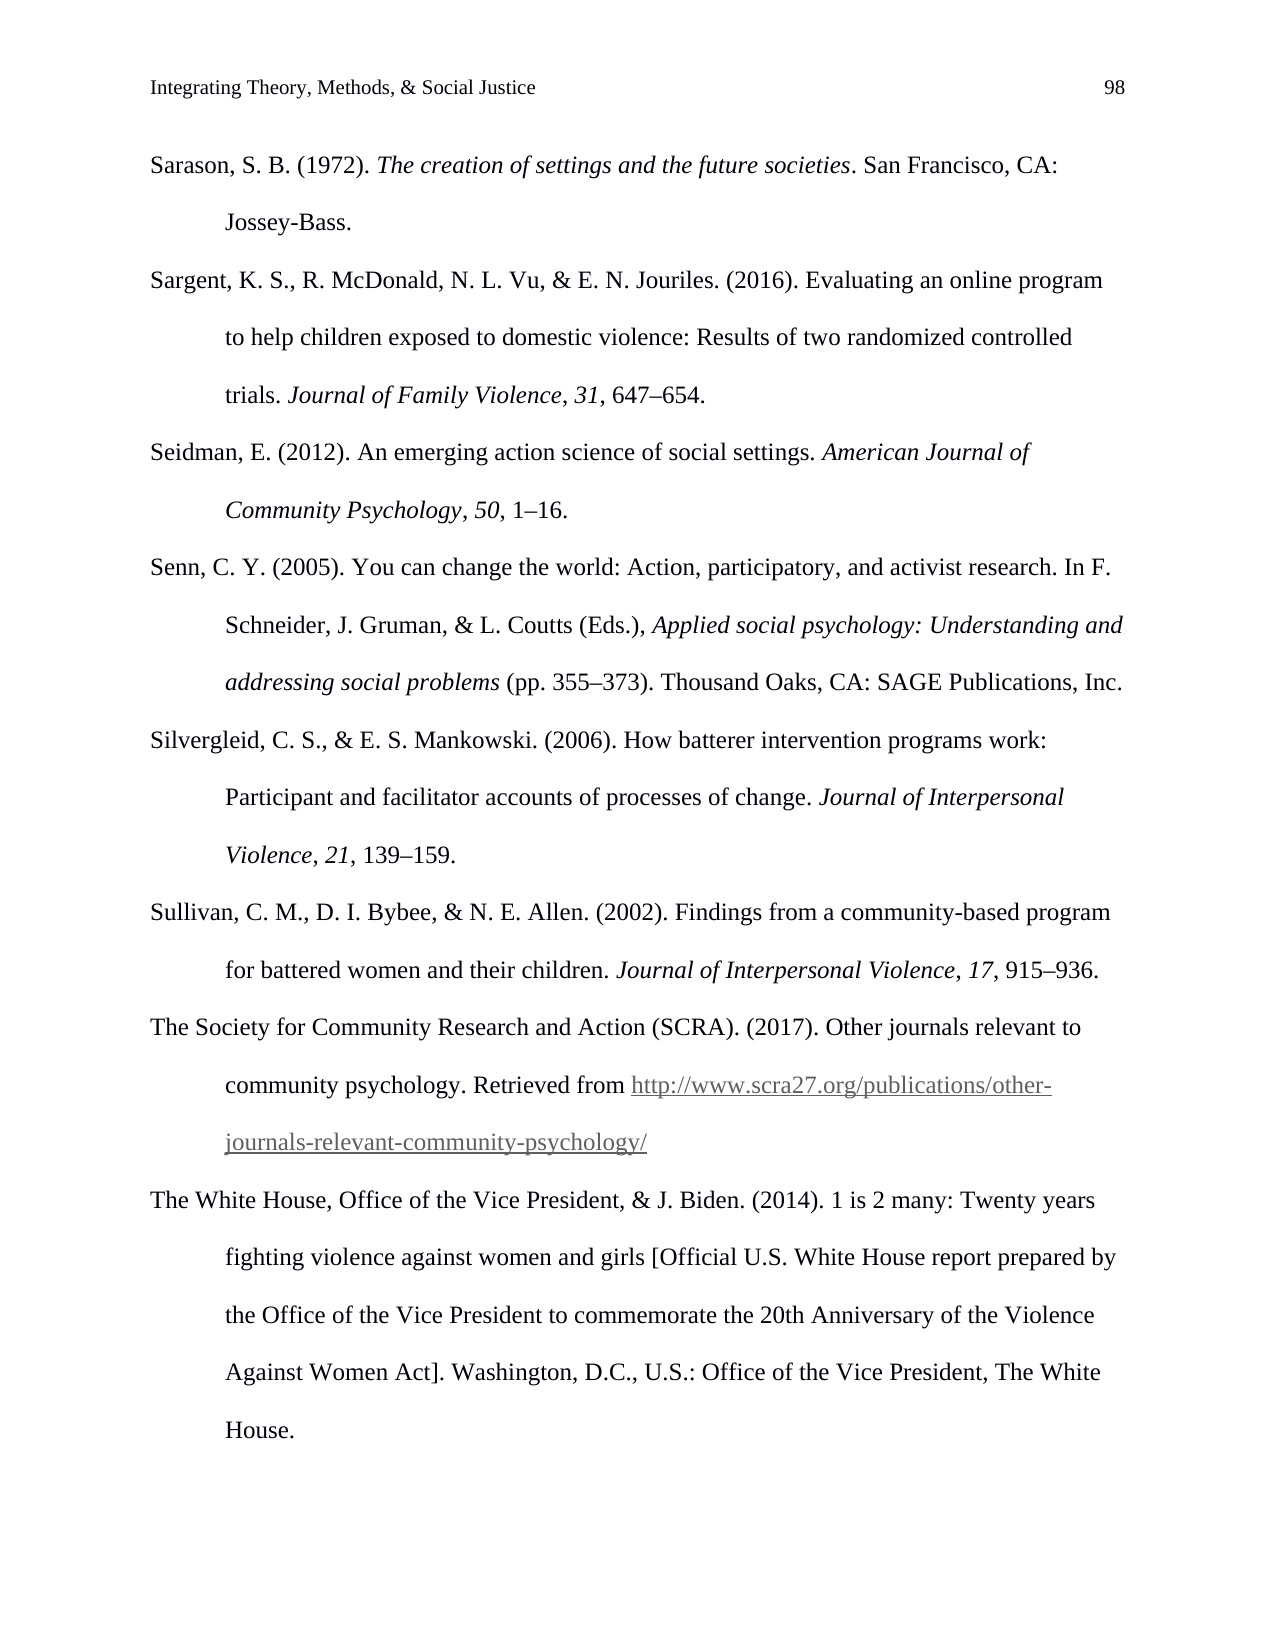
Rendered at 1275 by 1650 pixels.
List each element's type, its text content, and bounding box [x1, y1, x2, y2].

text The Society for Community Research and Action (SCRA). (2017). Other journals relevant to community psychology. Retrieved from http://www.scra27.org/publications/other-journals-relevant-community-psychology/ [150, 1012, 1125, 1156]
text Sarason, S. B. (1972). The creation of settings and the future societies. San Francisco, CA: Jossey-Bass. [150, 150, 1125, 236]
text Sargent, K. S., R. McDonald, N. L. Vu, & E. N. Jouriles. (2016). Evaluating an online program to help children exposed to domestic violence: Results of two randomized controlled trials. Journal of Family Violence, 31, 647–654. [150, 265, 1125, 409]
text Seidman, E. (2012). An emerging action science of social settings. American Journal of Community Psychology, 50, 1–16. [150, 437, 1125, 524]
text Senn, C. Y. (2005). You can change the world: Action, participatory, and activist research. In F. Schneider, J. Gruman, & L. Coutts (Eds.), Applied social psychology: Understanding and addressing social problems (pp. 355–373). Thousand Oaks, CA: SAGE Publications, Inc. [150, 552, 1125, 696]
text Sullivan, C. M., D. I. Bybee, & N. E. Allen. (2002). Findings from a community-based program for battered women and their children. Journal of Interpersonal Violence, 17, 915–936. [150, 897, 1125, 984]
text Silvergleid, C. S., & E. S. Mankowski. (2006). How batterer intervention programs work: Participant and facilitator accounts of processes of change. Journal of Interpersonal Violence, 21, 139–159. [150, 725, 1125, 869]
text The White House, Office of the Vice President, & J. Biden. (2014). 1 is 2 many: Twenty years fighting violence against women and girls [Official U.S. White House report prepared by the Office of the Vice President to commemorate the 20th Anniversary of the Violence Against Women Act]. Washington, D.C., U.S.: Office of the Vice President, The White House. [150, 1185, 1125, 1444]
